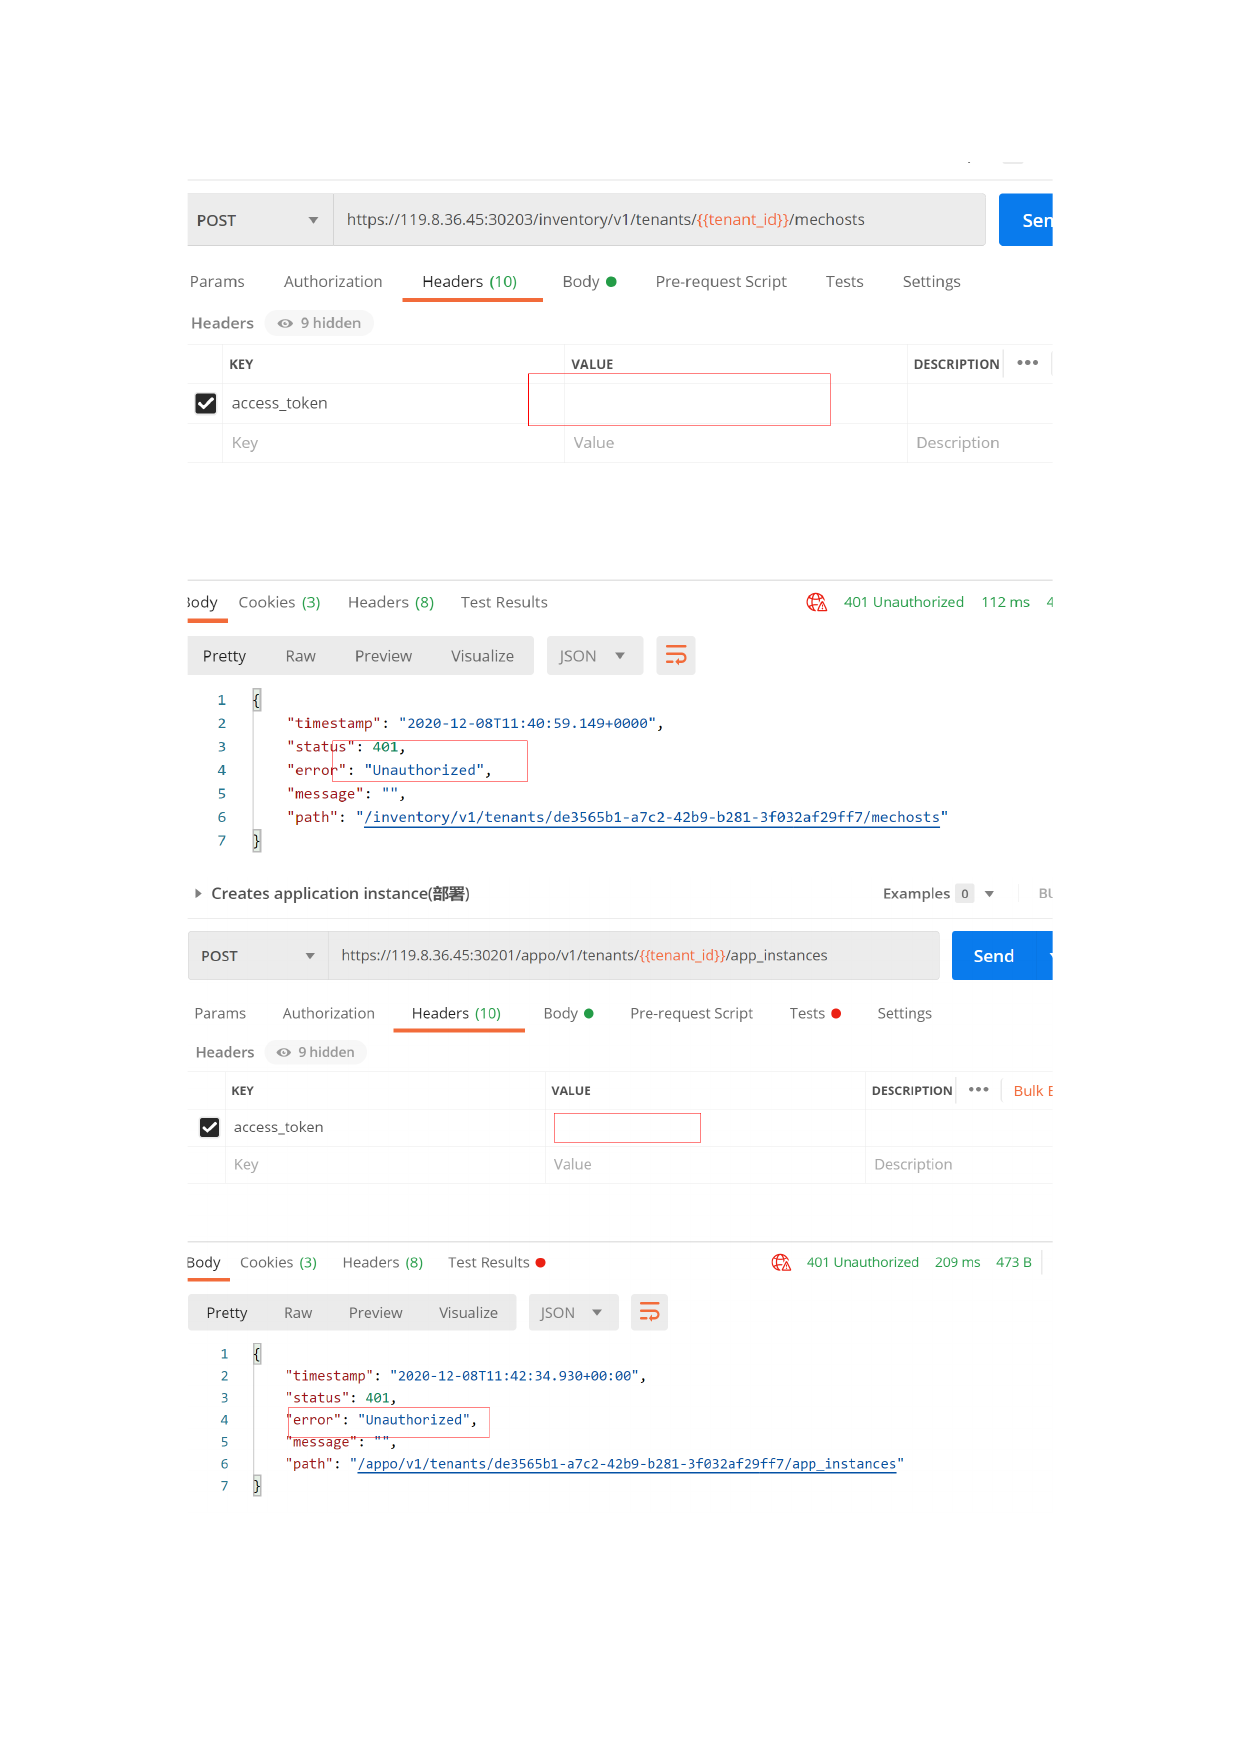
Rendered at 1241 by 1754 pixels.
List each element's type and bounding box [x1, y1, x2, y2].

picture [187, 162, 1053, 862]
picture [187, 877, 1053, 1513]
